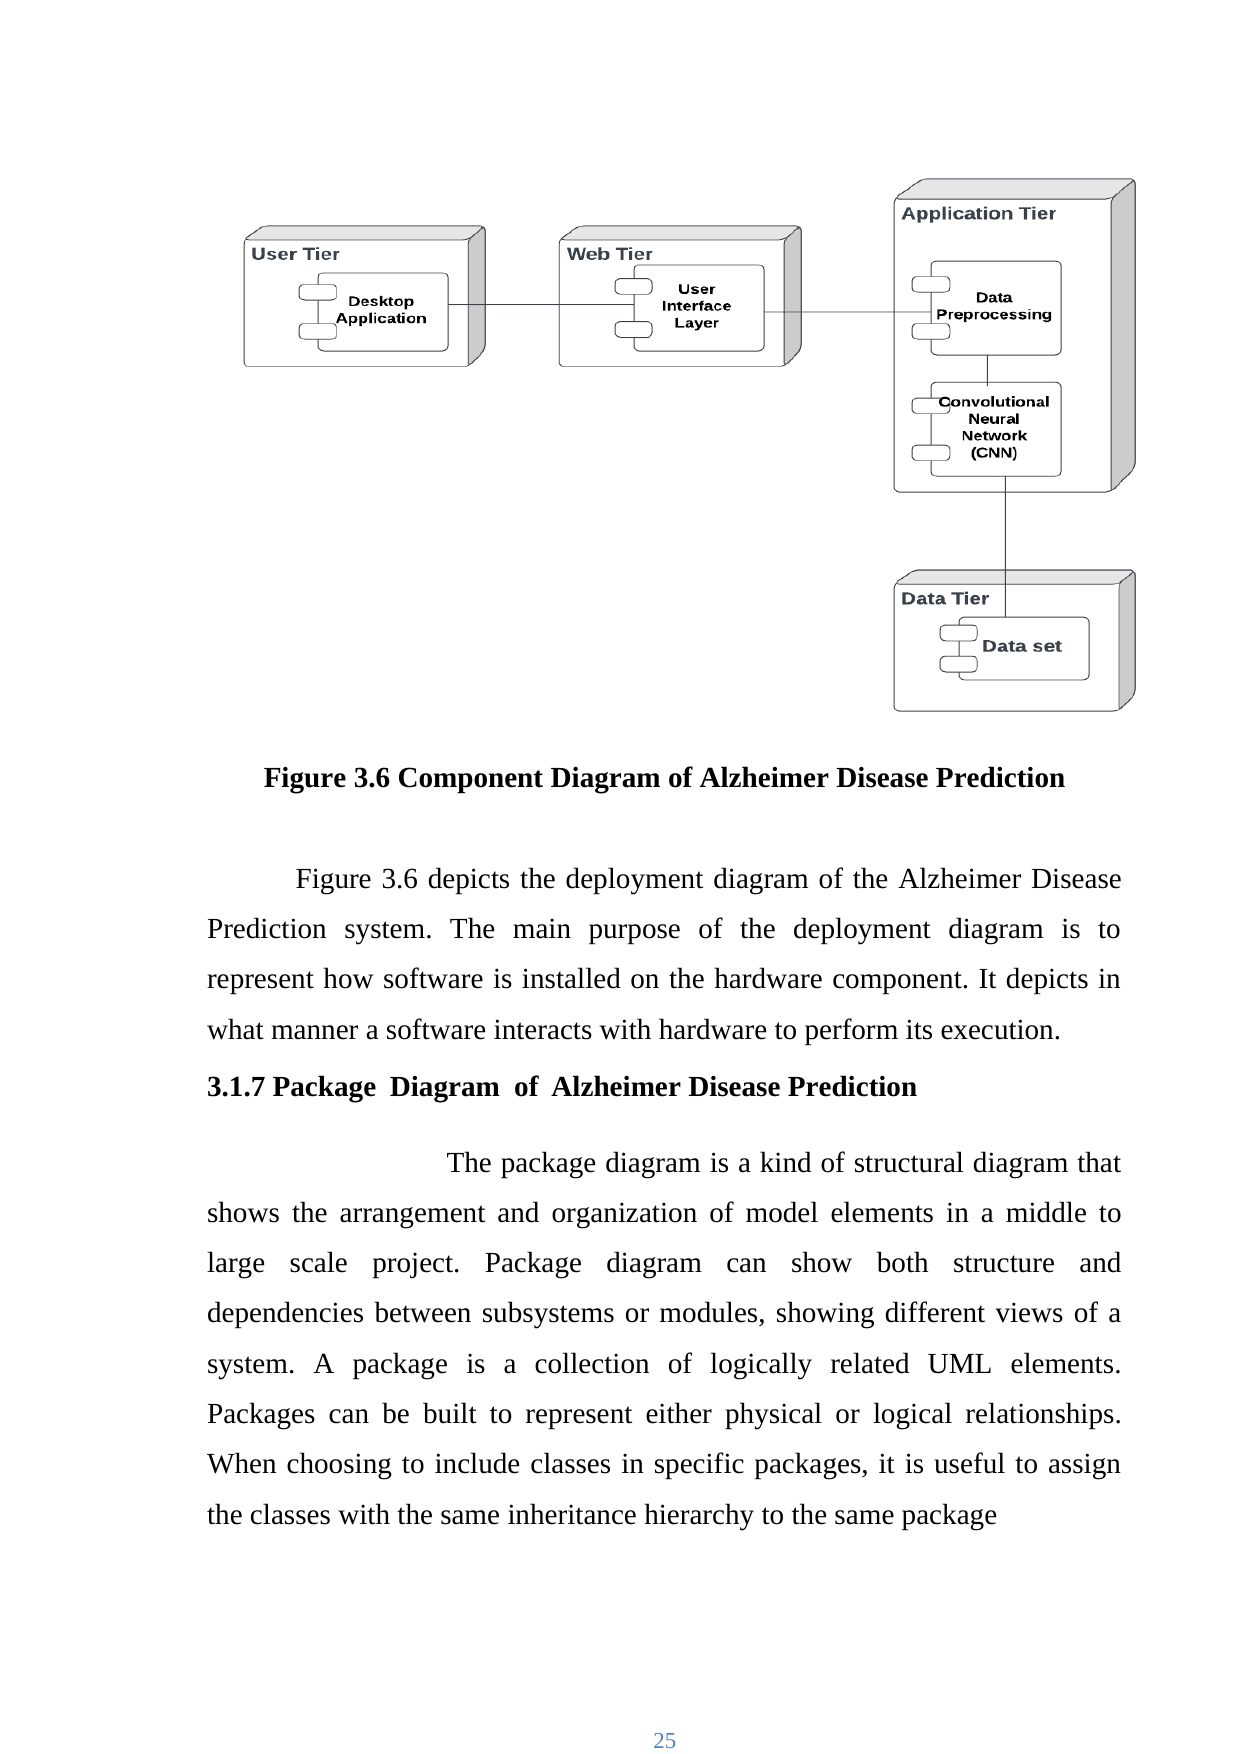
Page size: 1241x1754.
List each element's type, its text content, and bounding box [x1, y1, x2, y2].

subtitle Figure 3.6 Component Diagram of Alzheimer Disease Prediction [207, 760, 1122, 794]
text Figure 3.6 depicts the deployment diagram of the Alzheimer Disease Prediction system. The main purpose of the deployment diagram is to represent how software is installed on the hardware component. It depicts in what manner a software interacts with hardware to perform its execution. [207, 861, 1122, 1045]
subtitle 3.1.7 Package Diagram of Alzheimer Disease Prediction [207, 1069, 1122, 1103]
picture [206, 147, 1172, 742]
list The package diagram is a kind of structural diagram that shows the arrangement and organization of model elements in a middle to large scale project. Package diagram can show both structure and dependencies between subsystems or modules, showing different views of a system. A package is a collection of logically related UML elements. Packages can be built to represent either physical or logical relationships. When choosing to include classes in specific packages, it is useful to assign the classes with the same inheritance hierarchy to the same package [207, 1145, 1122, 1530]
